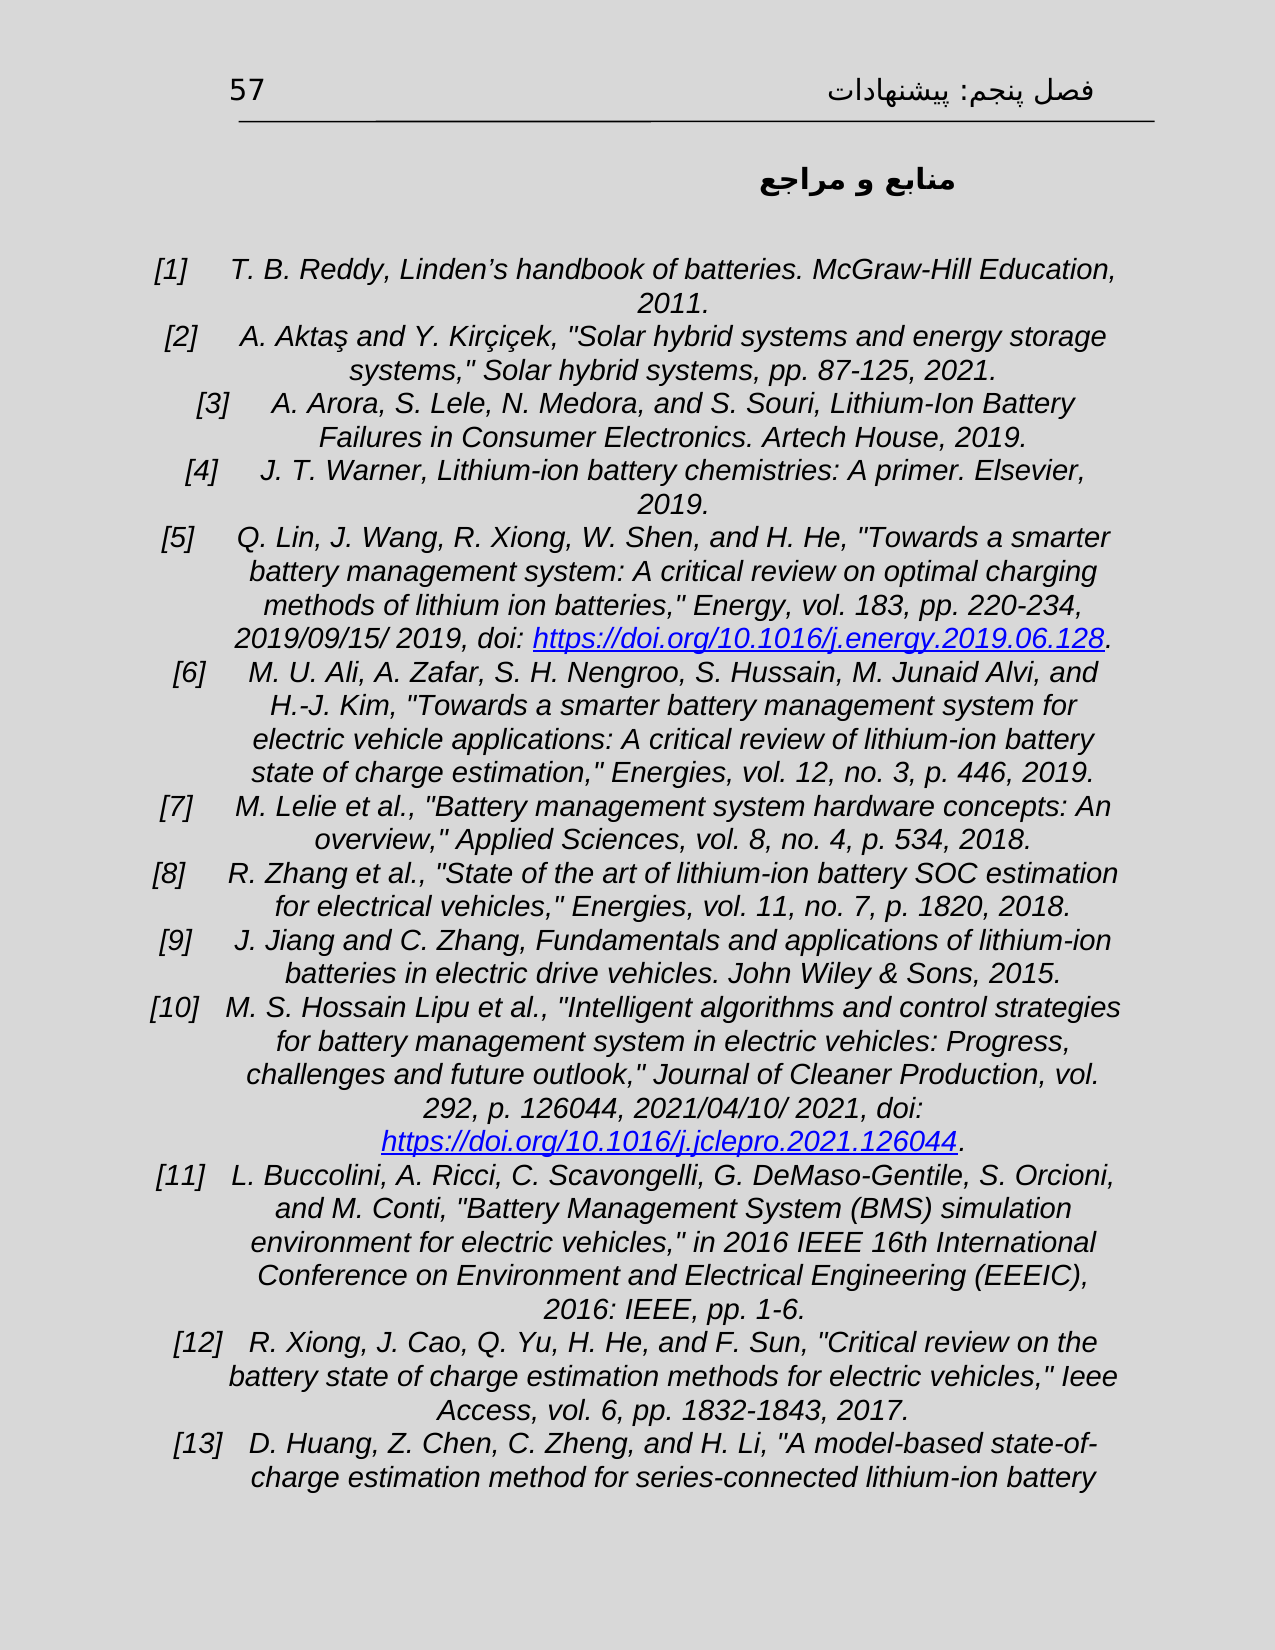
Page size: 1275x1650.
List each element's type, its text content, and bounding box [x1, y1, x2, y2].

text [11] L. Buccolini, A. Ricci, C. Scavongelli, G. DeMaso-Gentile, S. Orcioni, and M. Conti, "Battery Management System (BMS) simulation environment for electric vehicles," in 2016 IEEE 16th International Conference on Environment and Electrical Engineering (EEEIC), 2016: IEEE, pp. 1-6. [150, 1158, 1125, 1326]
text [6] M. U. Ali, A. Zafar, S. H. Nengroo, S. Hussain, M. Junaid Alvi, and H.-J. Kim, "Towards a smarter battery management system for electric vehicle applications: A critical review of lithium-ion battery state of charge estimation," Energies, vol. 12, no. 3, p. 446, 2019. [150, 655, 1125, 789]
text [2] A. Aktaş and Y. Kirçiçek, "Solar hybrid systems and energy storage systems," Solar hybrid systems, pp. 87-125, 2021. [150, 319, 1125, 386]
text [5] Q. Lin, J. Wang, R. Xiong, W. Shen, and H. He, "Towards a smarter battery management system: A critical review on optimal charging methods of lithium ion batteries," Energy, vol. 183, pp. 220-234, 2019/09/15/ 2019, doi: https://doi.org/10.1016/j.energy.2019.06.128. [150, 521, 1125, 655]
subtitle منابع و مراجع [150, 162, 956, 196]
text [12] R. Xiong, J. Cao, Q. Yu, H. He, and F. Sun, "Critical review on the battery state of charge estimation methods for electric vehicles," Ieee Access, vol. 6, pp. 1832-1843, 2017. [150, 1326, 1125, 1426]
text [8] R. Zhang et al., "State of the art of lithium-ion battery SOC estimation for electrical vehicles," Energies, vol. 11, no. 7, p. 1820, 2018. [150, 856, 1125, 923]
text [10] M. S. Hossain Lipu et al., "Intelligent algorithms and control strategies for battery management system in electric vehicles: Progress, challenges and future outlook," Journal of Cleaner Production, vol. 292, p. 126044, 2021/04/10/ 2021, doi: https://doi.org/10.1016/j.jclepro.2021.126044. [150, 990, 1125, 1158]
text [1] T. B. Reddy, Linden’s handbook of batteries. McGraw-Hill Education, 2011. [150, 252, 1125, 319]
text [3] A. Arora, S. Lele, N. Medora, and S. Souri, Lithium-Ion Battery Failures in Consumer Electronics. Artech House, 2019. [150, 386, 1125, 453]
text [7] M. Lelie et al., "Battery management system hardware concepts: An overview," Applied Sciences, vol. 8, no. 4, p. 534, 2018. [150, 789, 1125, 856]
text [150, 1426, 1125, 1493]
text [4] J. T. Warner, Lithium-ion battery chemistries: A primer. Elsevier, 2019. [150, 453, 1125, 521]
text [9] J. Jiang and C. Zhang, Fundamentals and applications of lithium-ion batteries in electric drive vehicles. John Wiley & Sons, 2015. [150, 923, 1125, 990]
